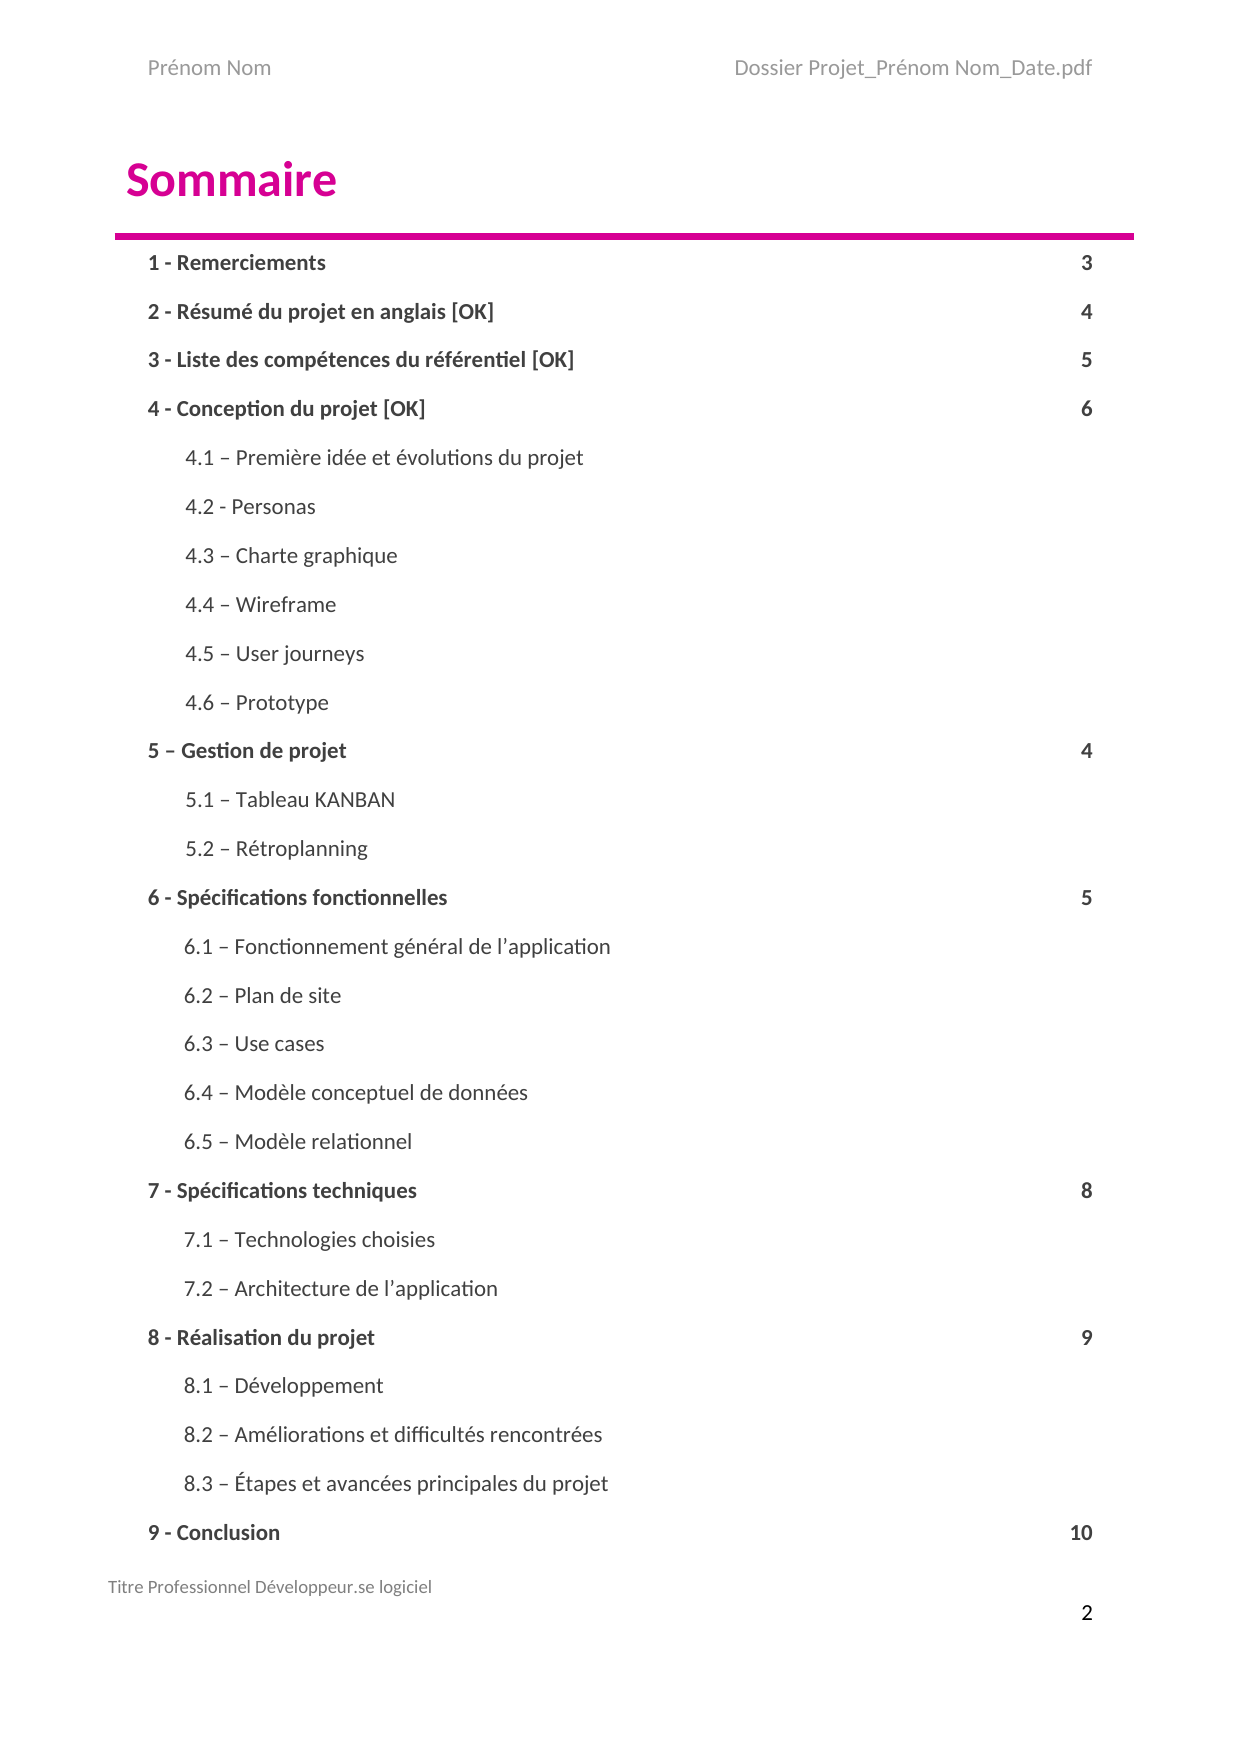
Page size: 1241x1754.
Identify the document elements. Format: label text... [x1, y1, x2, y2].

table_header Sommaire [115, 148, 1133, 233]
